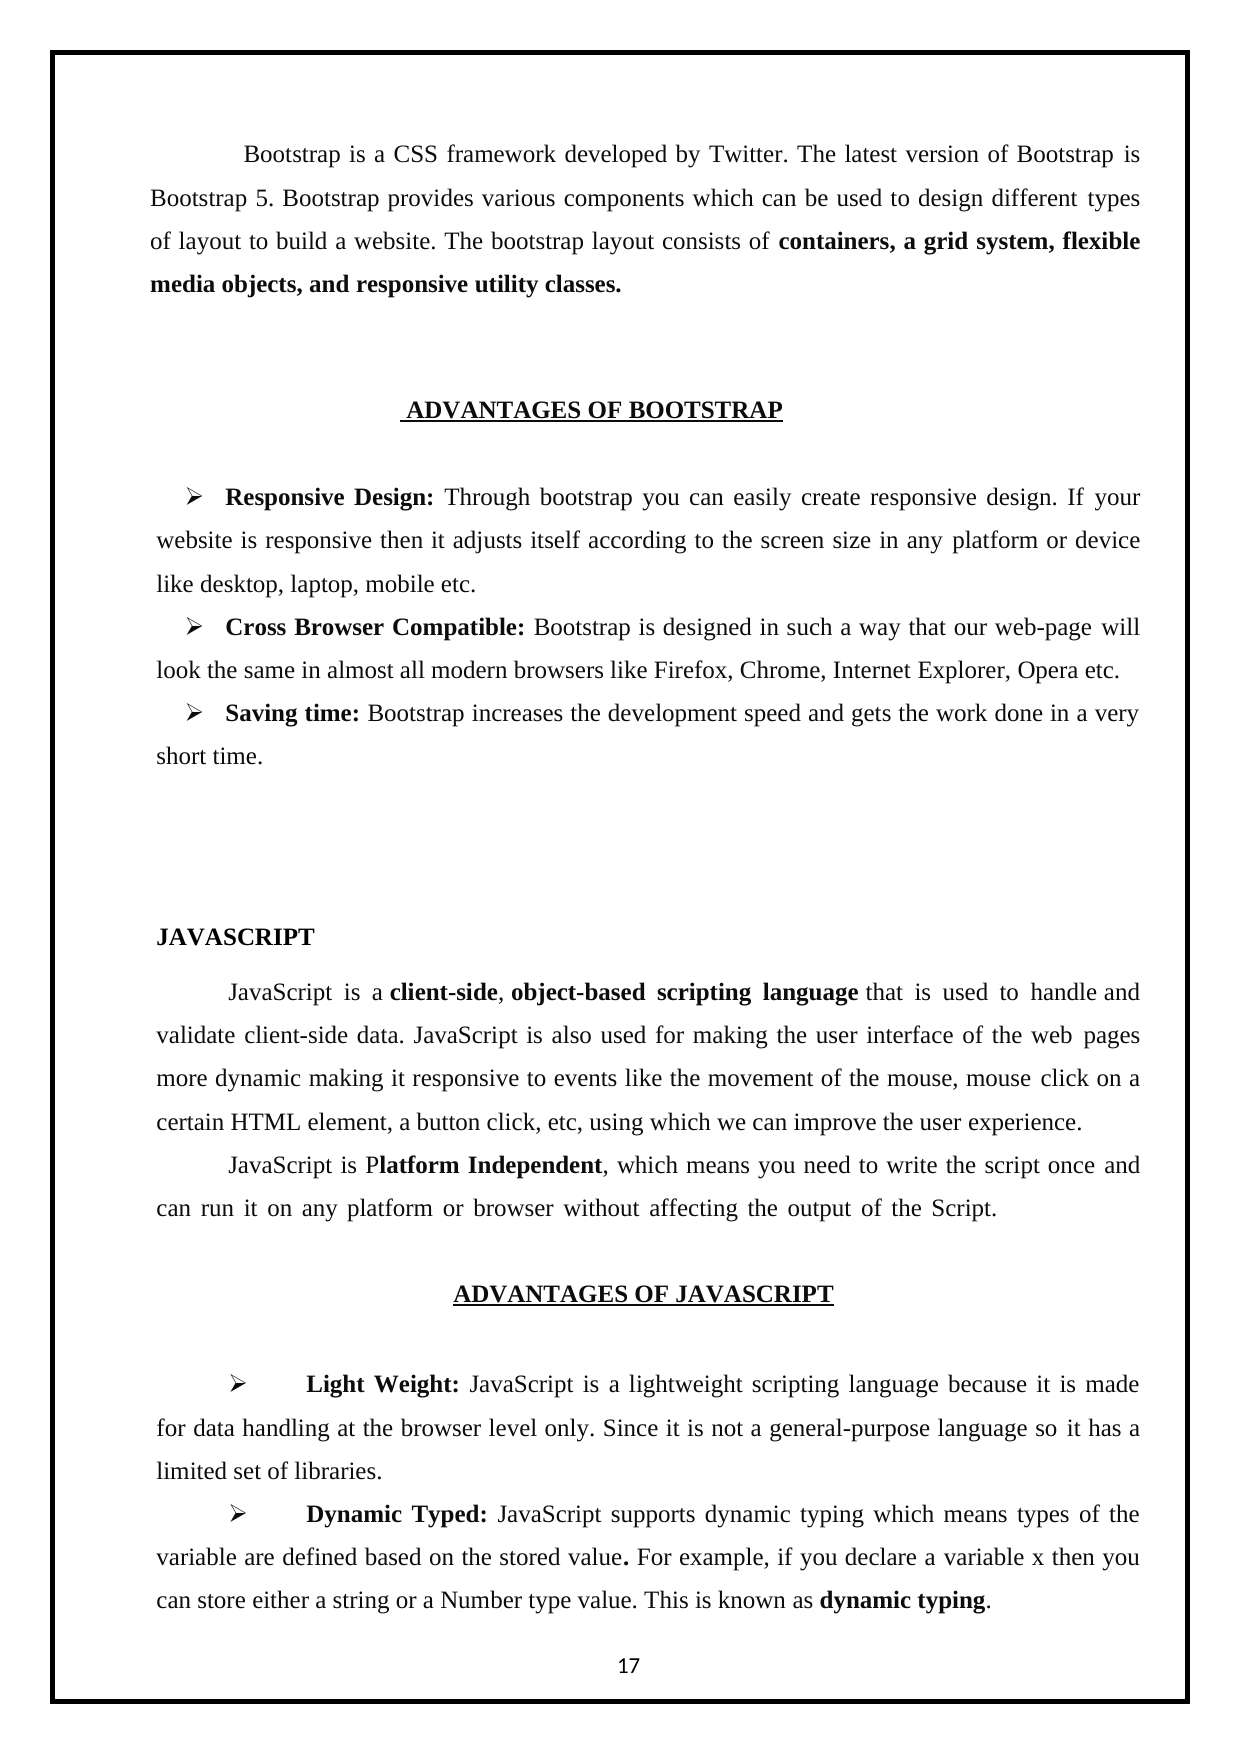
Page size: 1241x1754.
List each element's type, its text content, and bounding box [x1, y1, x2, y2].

text JavaScript is a client-side, object-based scripting language that is used to handle and validate client-side data. JavaScript is also used for making the user interface of the web pages more dynamic making it responsive to events like the movement of the mouse, mouse click on a certain HTML element, a button click, etc, using which we can improve the user experience. [156, 977, 1140, 1135]
list Light Weight: JavaScript is a lightweight scripting language because it is made for data handling at the browser level only. Since it is not a general-purpose language so it has a limited set of libraries. [156, 1369, 1140, 1484]
list Responsive Design: Through bootstrap you can easily create responsive design. If your website is responsive then it adjusts itself according to the screen size in any platform or device like desktop, laptop, mobile etc. [156, 482, 1140, 597]
subtitle ADVANTAGES OF BOOTSTRAP [81, 395, 1140, 424]
subtitle ADVANTAGES OF JAVASCRIPT [156, 1279, 1140, 1308]
list Saving time: Bootstrap increases the development speed and gets the work done in a very short time. [156, 698, 1140, 770]
text JavaScript is Platform Independent, which means you need to write the script once and can run it on any platform or browser without affecting the output of the Script. [156, 1150, 1140, 1222]
text JAVASCRIPT [81, 922, 1140, 950]
list Cross Browser Compatible: Bootstrap is designed in such a way that our web-page will look the same in almost all modern browsers like Firefox, Chrome, Internet Explorer, Opera etc. [156, 612, 1140, 684]
text Bootstrap is a CSS framework developed by Twitter. The latest version of Bootstrap is Bootstrap 5. Bootstrap provides various components which can be used to design different types of layout to build a website. The bootstrap layout consists of containers, a grid system, flexible media objects, and responsive utility classes. [150, 139, 1140, 298]
list Dynamic Typed: JavaScript supports dynamic typing which means types of the variable are defined based on the stored value. For example, if you declare a variable x then you can store either a string or a Number type value. This is known as dynamic typing. [156, 1499, 1140, 1614]
